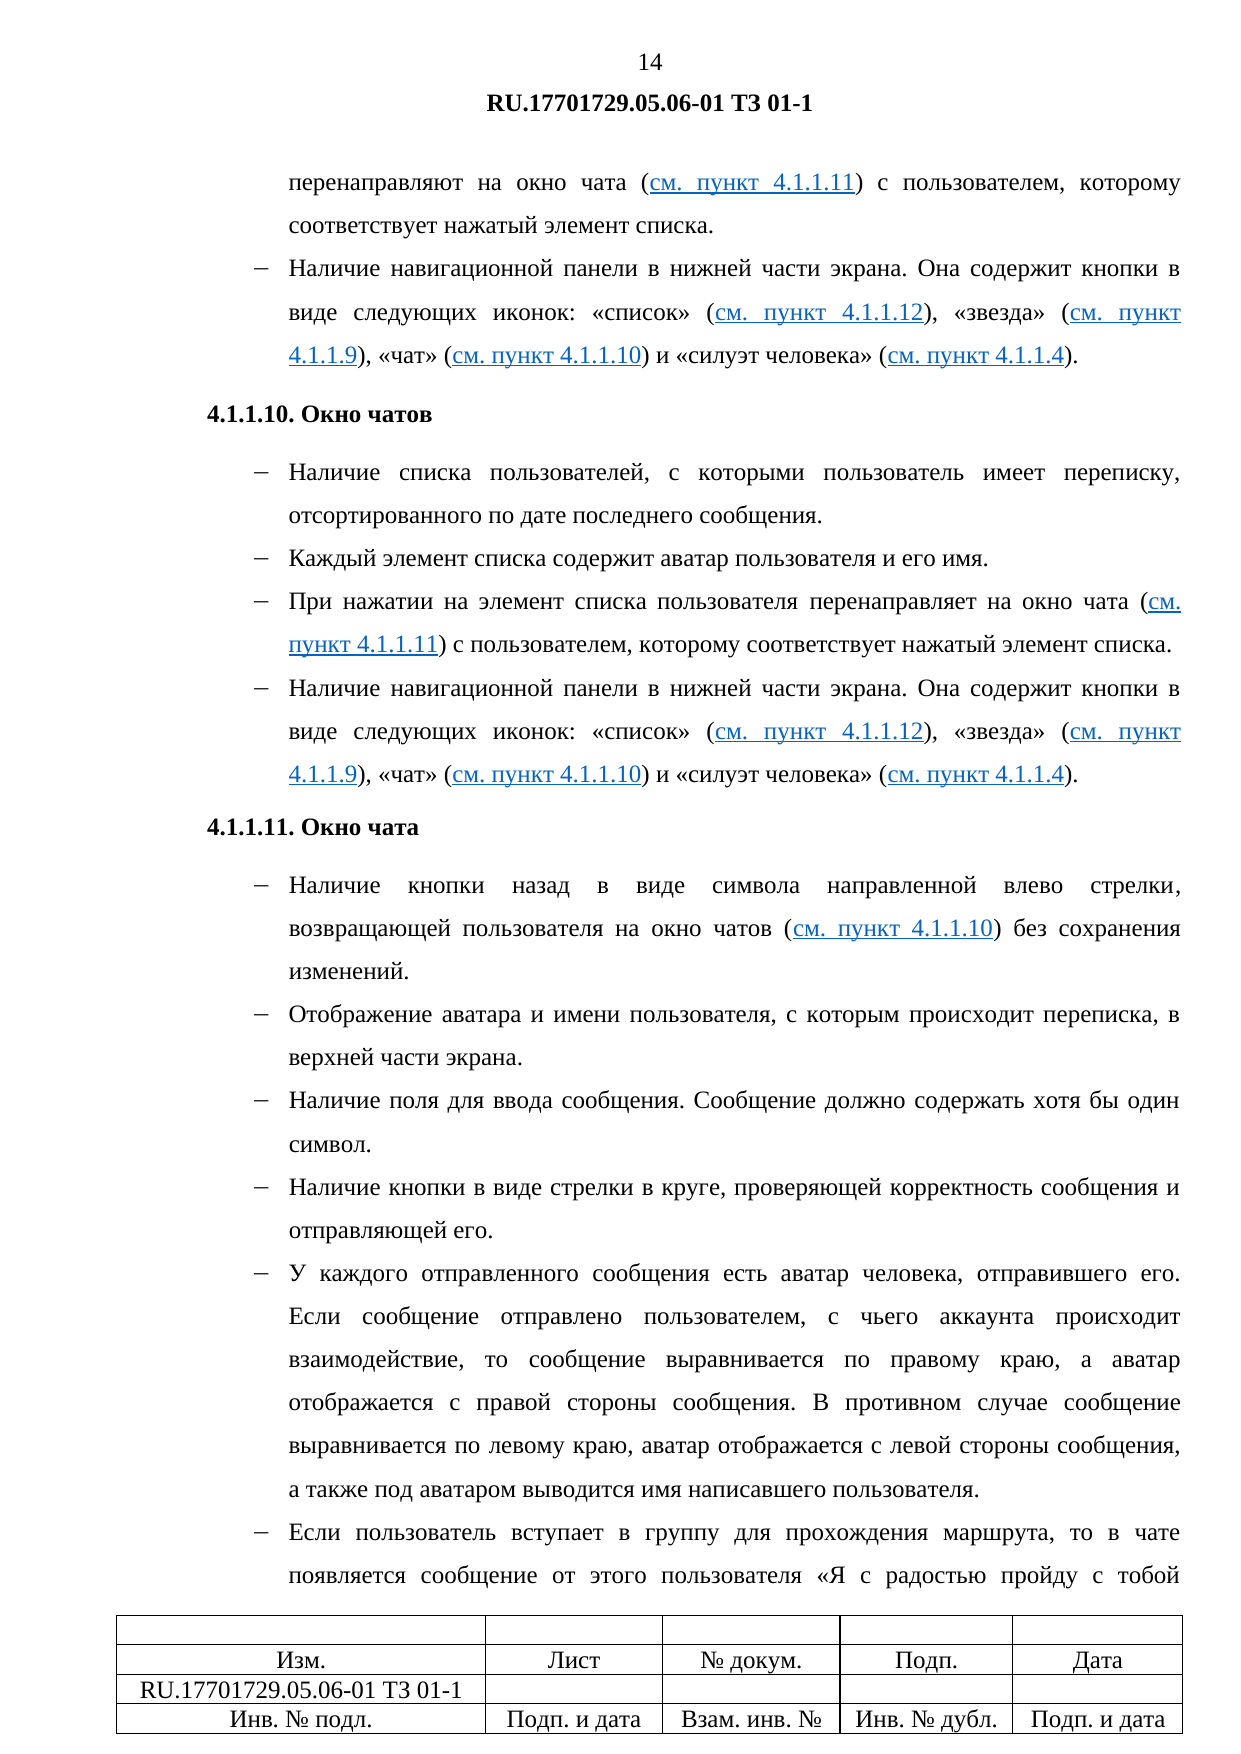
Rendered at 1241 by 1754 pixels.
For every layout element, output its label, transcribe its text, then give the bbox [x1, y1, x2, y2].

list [251, 167, 1181, 239]
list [251, 1517, 1181, 1589]
subtitle 4.1.1.10. Окно чатов [118, 399, 1181, 428]
list У каждого отправленного сообщения есть аватар человека, отправившего его. Если сообщение отправлено пользователем, с чьего аккаунта происходит взаимодействие, то сообщение выравнивается по правому краю, а аватар отображается с правой стороны сообщения. В противном случае сообщение выравнивается по левому краю, аватар отображается с левой стороны сообщения, а также под аватаром выводится имя написавшего пользователя. [251, 1258, 1181, 1502]
subtitle 4.1.1.11. Окно чата [118, 812, 1181, 841]
list Наличие поля для ввода сообщения. Сообщение должно содержать хотя бы один символ. [251, 1086, 1181, 1157]
list Отображение аватара и имени пользователя, с которым происходит переписка, в верхней части экрана. [251, 999, 1181, 1071]
list Наличие навигационной панели в нижней части экрана. Она содержит кнопки в виде следующих иконок: «список» (см. пункт 4.1.1.12), «звезда» (см. пункт 4.1.1.9), «чат» (см. пункт 4.1.1.10) и «силуэт человека» (см. пункт 4.1.1.4). [251, 253, 1181, 368]
list Каждый элемент списка содержит аватар пользователя и его имя. [251, 543, 1181, 572]
list При нажатии на элемент списка пользователя перенаправляет на окно чата (см. пункт 4.1.1.11) с пользователем, которому соответствует нажатый элемент списка. [251, 586, 1181, 658]
list Наличие навигационной панели в нижней части экрана. Она содержит кнопки в виде следующих иконок: «список» (см. пункт 4.1.1.12), «звезда» (см. пункт 4.1.1.9), «чат» (см. пункт 4.1.1.10) и «силуэт человека» (см. пункт 4.1.1.4). [251, 673, 1181, 788]
list Наличие кнопки в виде стрелки в круге, проверяющей корректность сообщения и отправляющей его. [251, 1172, 1181, 1244]
list Наличие кнопки назад в виде символа направленной влево стрелки, возвращающей пользователя на окно чатов (см. пункт 4.1.1.10) без сохранения изменений. [251, 870, 1181, 985]
list Наличие списка пользователей, с которыми пользователь имеет переписку, отсортированного по дате последнего сообщения. [251, 457, 1181, 529]
